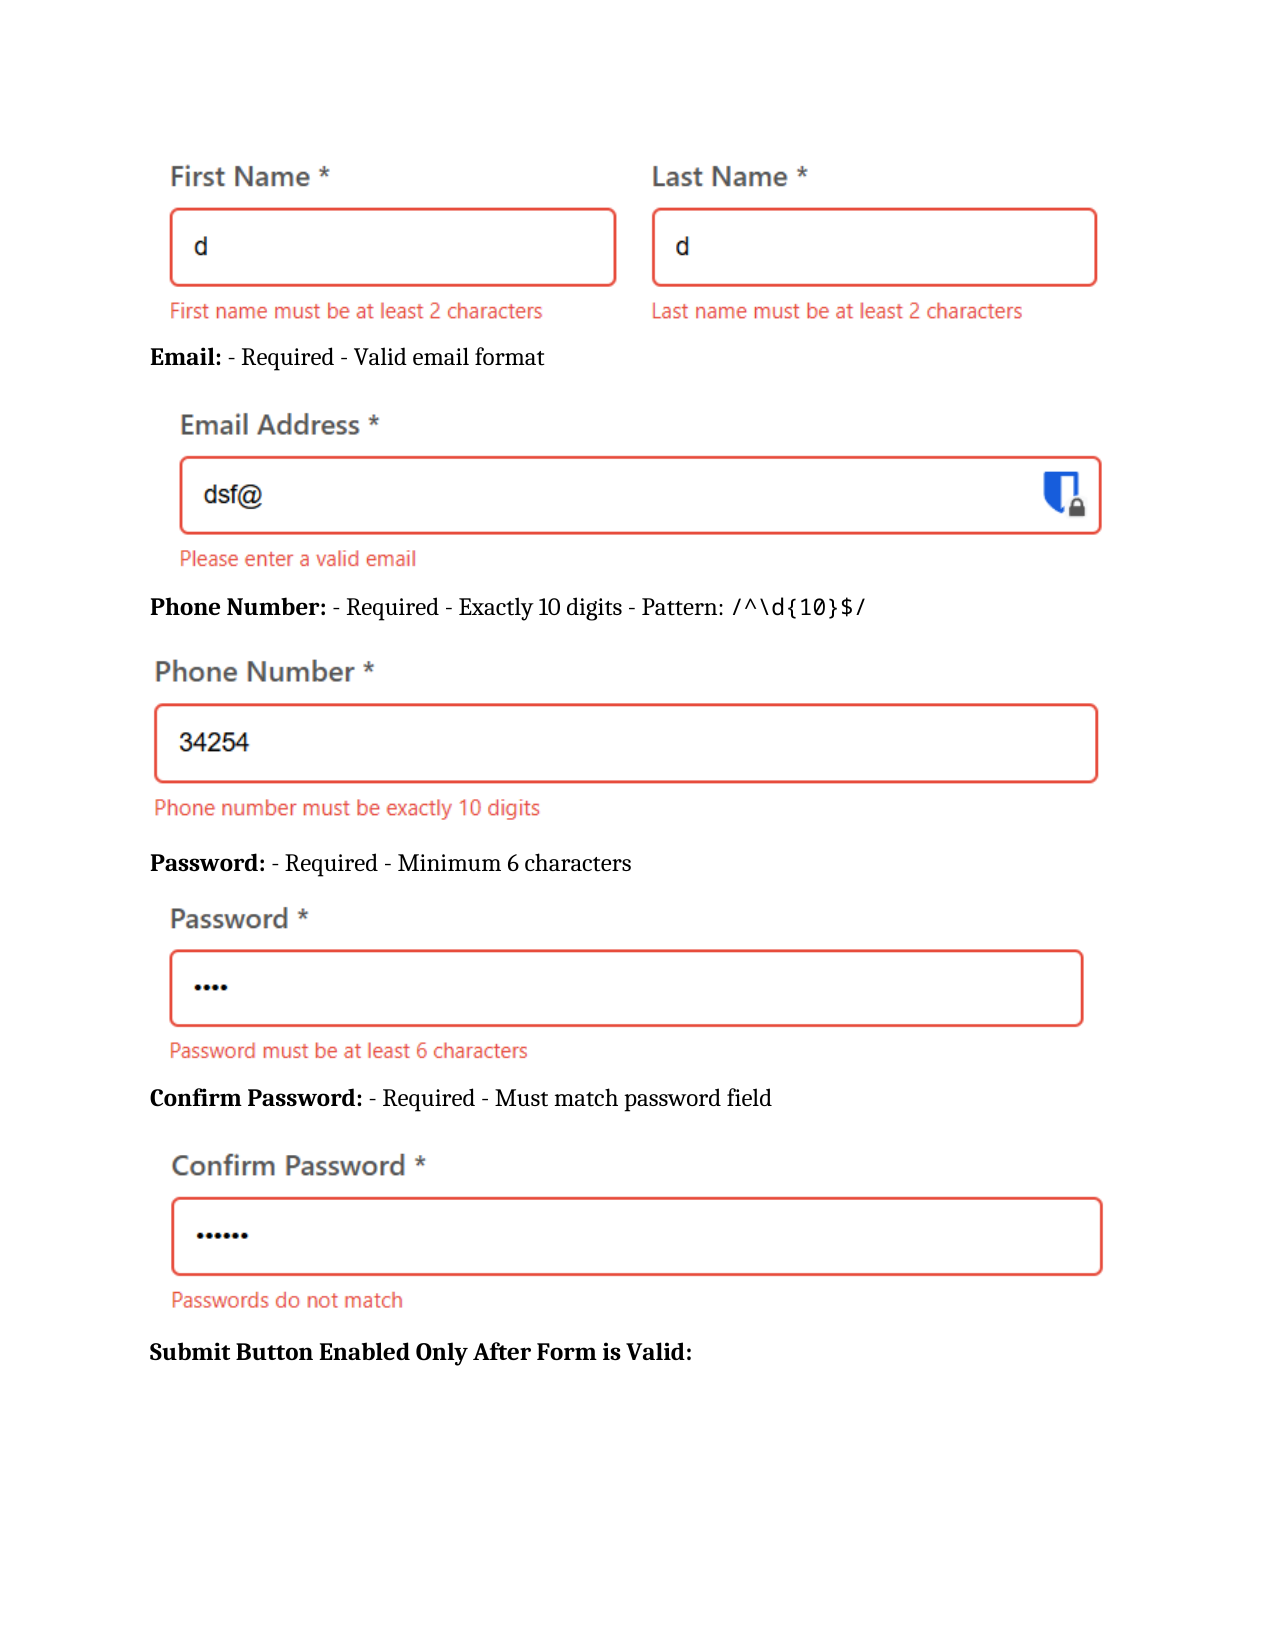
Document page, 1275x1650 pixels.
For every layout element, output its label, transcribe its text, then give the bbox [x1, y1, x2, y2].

picture [150, 390, 1125, 592]
text Email: - Required - Valid email format [150, 343, 1125, 371]
text Password: - Required - Minimum 6 characters [150, 849, 1125, 877]
text Confirm Password: - Required - Must match password field [150, 1085, 1125, 1113]
picture [150, 896, 1125, 1085]
text Submit Button Enabled Only After Form is Valid: [150, 1338, 1125, 1367]
picture [150, 150, 1125, 343]
picture [150, 641, 1125, 849]
picture [150, 1131, 1125, 1338]
text Phone Number: - Required - Exactly 10 digits - Pattern: /^\d{10}$/ [150, 592, 1125, 622]
